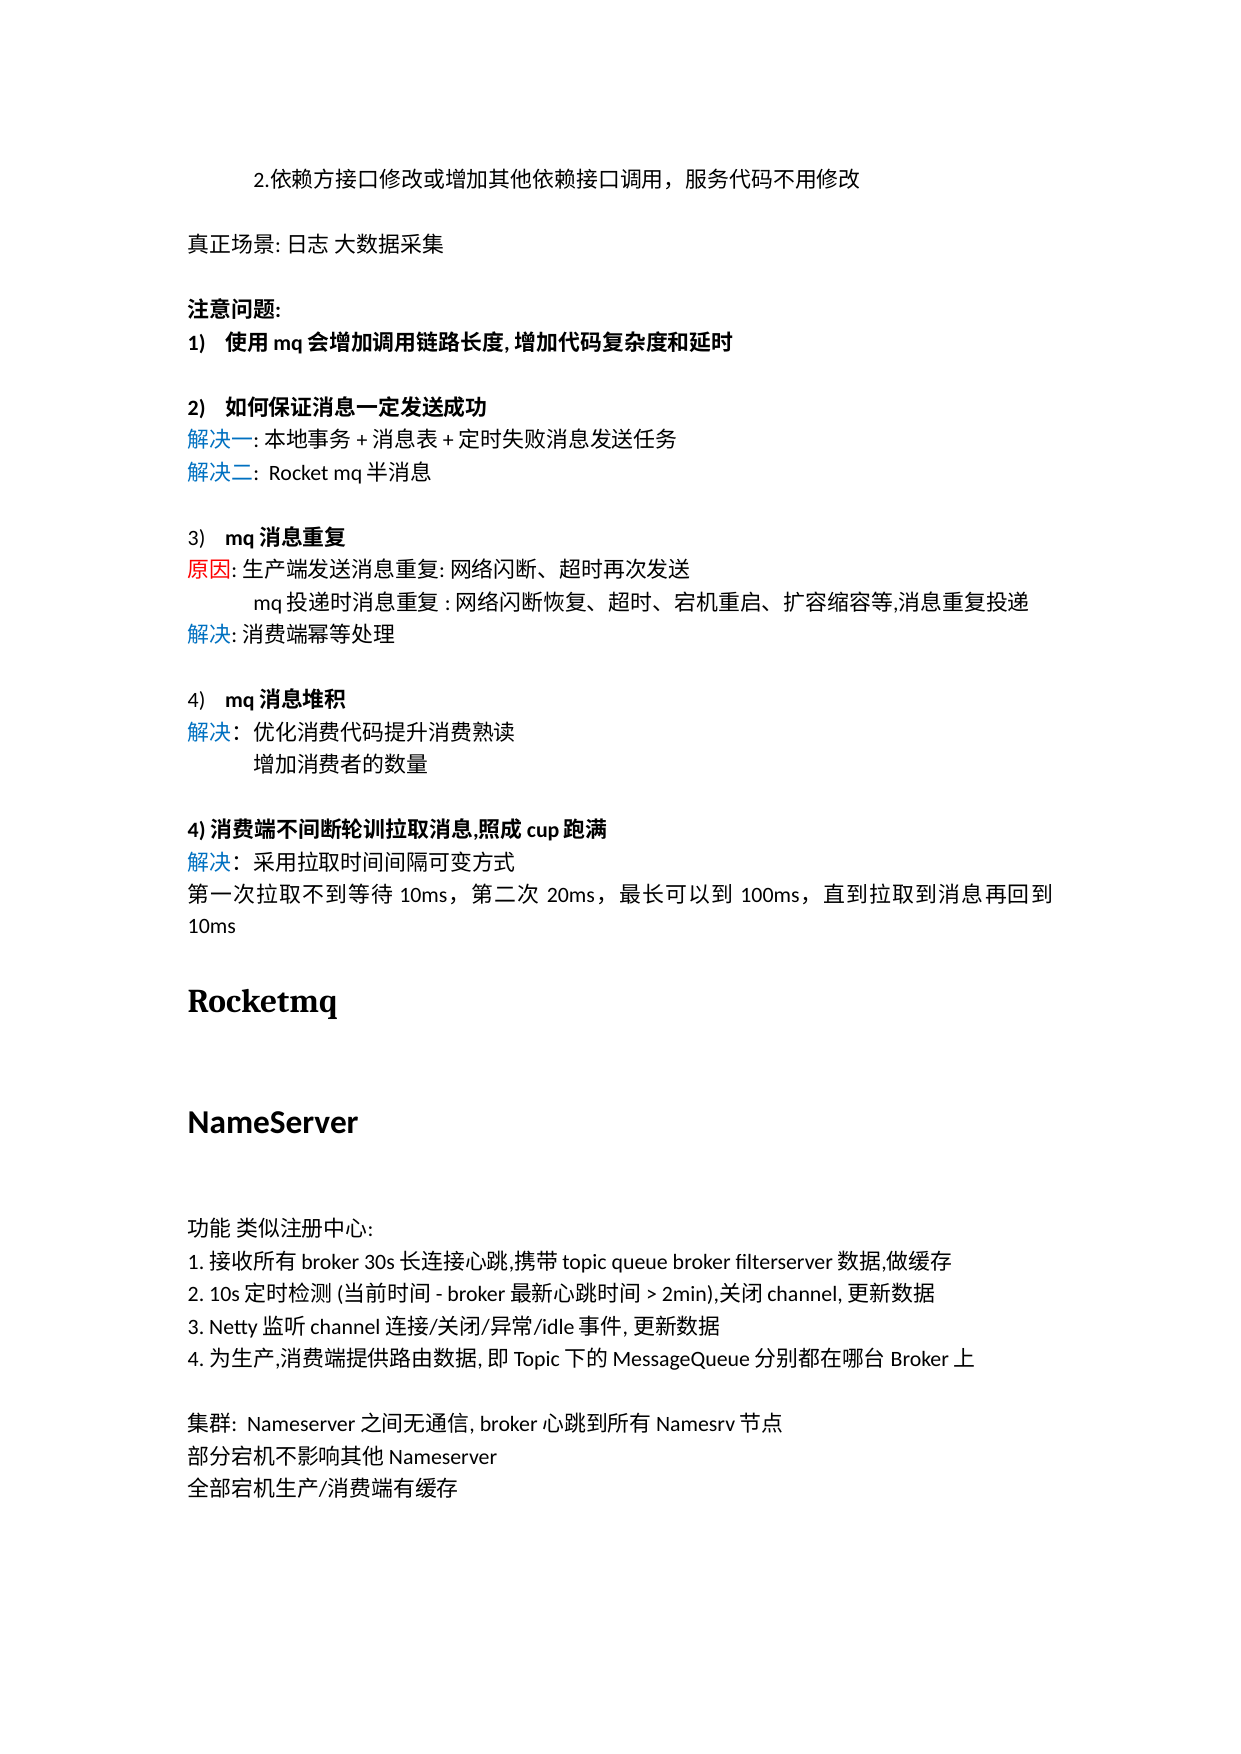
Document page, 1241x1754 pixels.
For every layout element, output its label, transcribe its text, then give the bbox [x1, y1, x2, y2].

list 如何保证消息一定发送成功 [187, 389, 1053, 422]
subtitle Rocketmq [187, 969, 1053, 1034]
text 第一次拉取不到等待10ms，第二次 20ms，最长可以到 100ms，直到拉取到消息再回到 10ms [187, 877, 1053, 942]
text 注意问题: [187, 292, 1053, 324]
text 解决: 消费端幂等处理 [187, 617, 1053, 649]
text 增加消费者的数量 [187, 747, 1053, 779]
list 使用mq会增加调用链路长度, 增加代码复杂度和延时 [187, 324, 1053, 357]
text 功能 类似注册中心: [187, 1211, 1053, 1243]
list mq消息重复 [187, 519, 1053, 552]
text 2.依赖方接口修改或增加其他依赖接口调用，服务代码不用修改 [187, 162, 1053, 194]
text 集群: Nameserver之间无通信, broker心跳到所有Namesrv节点 [187, 1406, 1053, 1438]
list mq消息堆积 [187, 682, 1053, 714]
subtitle NameServer [187, 1089, 1053, 1154]
text 解决：优化消费代码提升消费熟读 [187, 714, 1053, 747]
text mq投递时消息重复 : 网络闪断恢复、超时、宕机重启、扩容缩容等,消息重复投递 [187, 584, 1053, 617]
text 2. 10s定时检测 (当前时间 - broker最新心跳时间 > 2min),关闭channel, 更新数据 [187, 1276, 1053, 1308]
text 4. 为生产,消费端提供路由数据, 即Topic下的MessageQueue分别都在哪台 Broker上 [187, 1341, 1053, 1373]
text 部分宕机不影响其他Nameserver [187, 1438, 1053, 1471]
text 解决：采用拉取时间间隔可变方式 [187, 844, 1053, 877]
text 真正场景: 日志 大数据采集 [187, 227, 1053, 259]
text 全部宕机生产/消费端有缓存 [187, 1471, 1053, 1503]
text 原因: 生产端发送消息重复: 网络闪断、超时再次发送 [187, 552, 1053, 584]
text 3. Netty监听channel 连接/关闭/异常/idle事件, 更新数据 [187, 1308, 1053, 1341]
text 1. 接收所有broker 30s长连接心跳,携带topic queue broker filterserver数据,做缓存 [187, 1243, 1053, 1276]
text 解决一: 本地事务 + 消息表 + 定时失败消息发送任务 [187, 422, 1053, 454]
text 解决二: Rocket mq半消息 [187, 454, 1053, 487]
text 4) 消费端不间断轮训拉取消息,照成cup跑满 [187, 812, 1053, 844]
